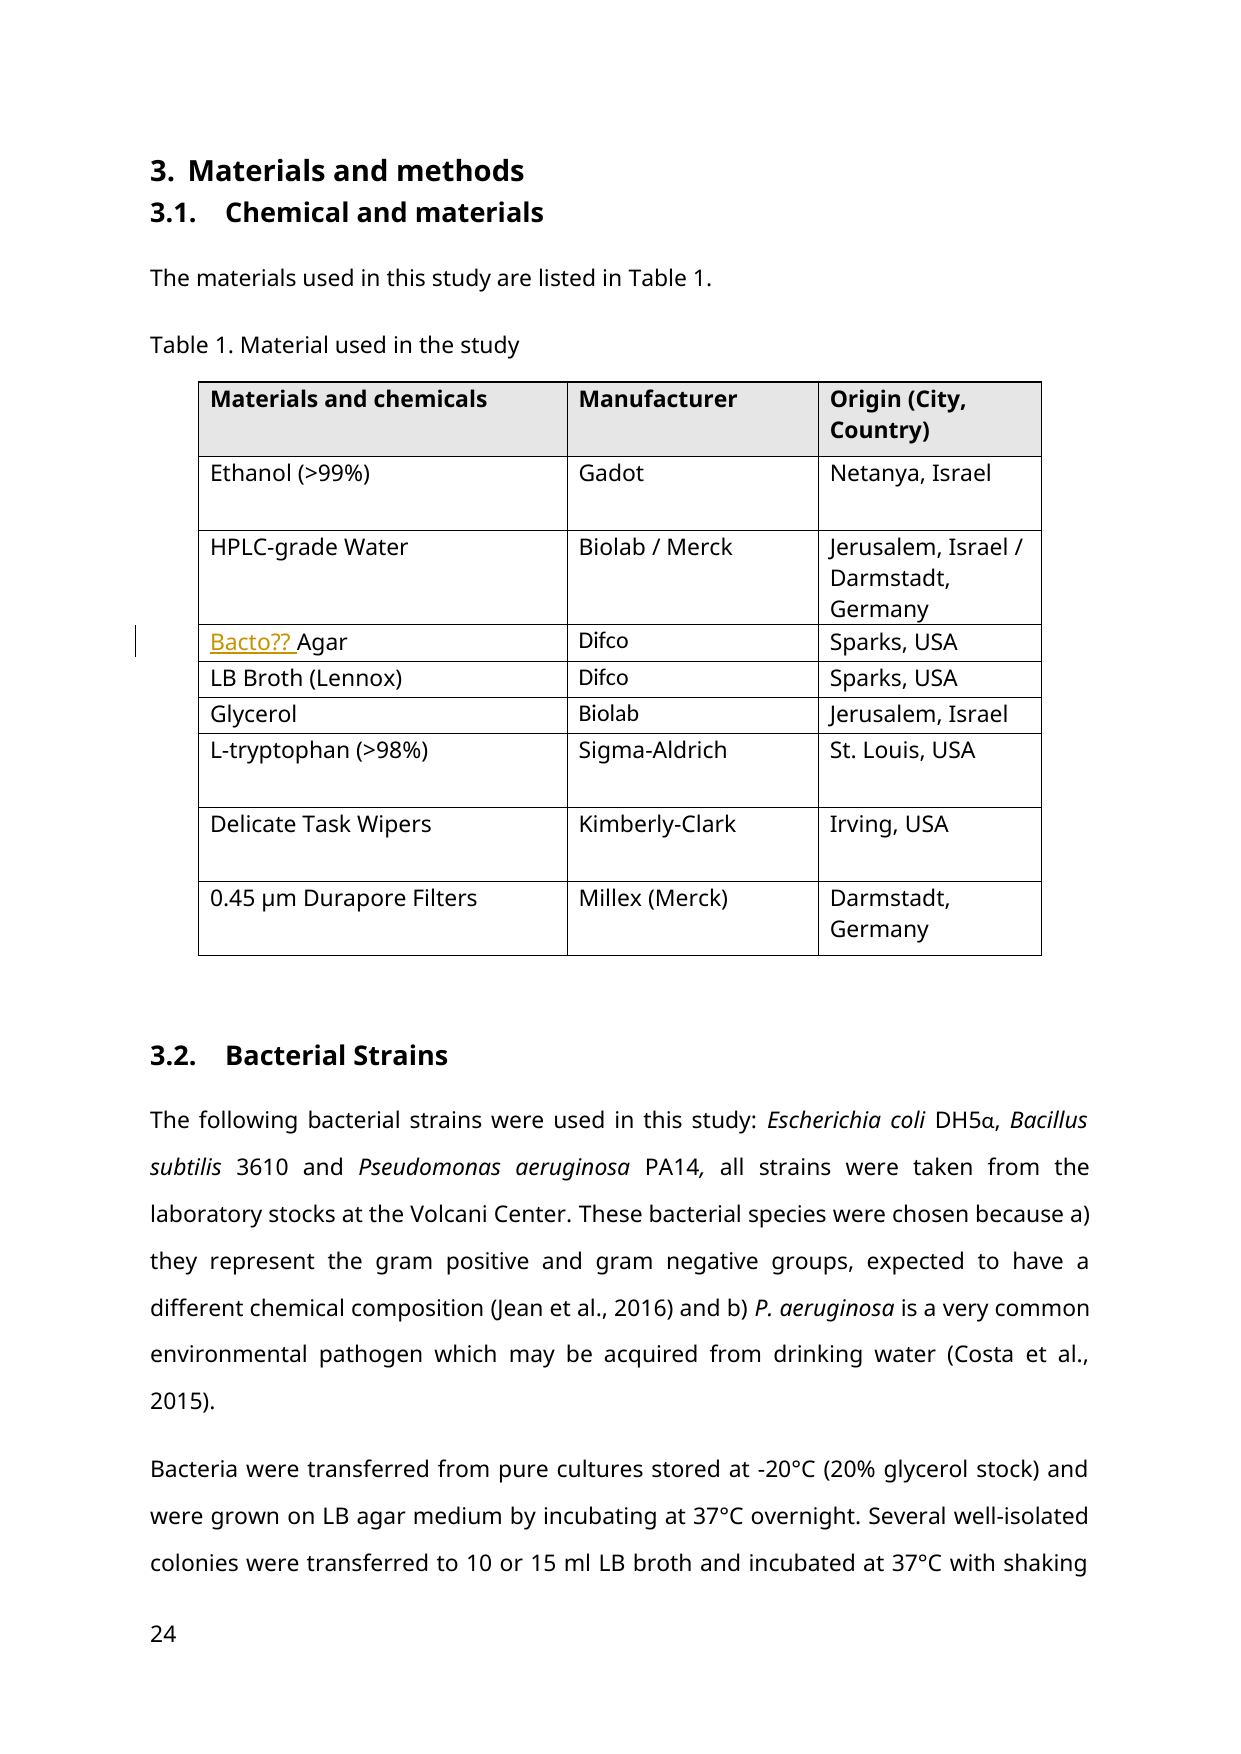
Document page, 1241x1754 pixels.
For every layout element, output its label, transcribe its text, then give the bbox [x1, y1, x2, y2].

table_cell Gadot [568, 457, 818, 529]
table_cell Ethanol (>99%) [199, 457, 567, 529]
table_header Origin (City, Country) [819, 383, 1041, 456]
table_cell Sigma-Aldrich [568, 734, 818, 807]
text The materials used in this study are listed in Table 1. [150, 262, 1090, 293]
table_cell Difco [568, 662, 818, 697]
table_cell L-tryptophan (>98%) [199, 734, 567, 807]
table_cell Millex (Merck) [568, 882, 818, 955]
table_cell LB Broth (Lennox) [199, 662, 567, 697]
subtitle Chemical and materials [150, 194, 1090, 231]
table_header Manufacturer [568, 383, 818, 456]
table_cell Biolab [568, 698, 818, 733]
table_cell Kimberly-Clark [568, 808, 818, 881]
table_cell Glycerol [199, 698, 567, 733]
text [150, 1453, 1090, 1578]
table_cell HPLC-grade Water [199, 531, 567, 624]
table_cell Jerusalem, Israel / Darmstadt, Germany [819, 531, 1041, 624]
table_cell Darmstadt, Germany [819, 882, 1041, 955]
table_cell Netanya, Israel [819, 457, 1041, 529]
table_cell Difco [568, 625, 818, 661]
table_cell Jerusalem, Israel [819, 698, 1041, 733]
table_cell Delicate Task Wipers [199, 808, 567, 881]
table_cell Agar [199, 625, 567, 661]
table_cell St. Louis, USA [819, 734, 1041, 807]
subtitle Bacterial Strains [150, 1036, 1090, 1073]
table_header Materials and chemicals [199, 383, 567, 456]
text The following bacterial strains were used in this study: Escherichia coli DH5α, Bacillus subtilis 3610 and Pseudomonas aeruginosa PA14, all strains were taken from the laboratory stocks at the Volcani Center. These bacterial species were chosen because a) they represent the gram positive and gram negative groups, expected to have a different chemical composition (Jean et al., 2016) and b) P. aeruginosa is a very common environmental pathogen which may be acquired from drinking water (Costa et al., 2015). [150, 1104, 1090, 1417]
table_cell Biolab / Merck [568, 531, 818, 624]
table_cell Sparks, USA [819, 625, 1041, 661]
text Table 1. Material used in the study [150, 329, 1090, 361]
table_cell Irving, USA [819, 808, 1041, 881]
subtitle Materials and methods [150, 150, 1090, 190]
table_cell 0.45 µm Durapore Filters [199, 882, 567, 955]
table_cell Sparks, USA [819, 662, 1041, 697]
